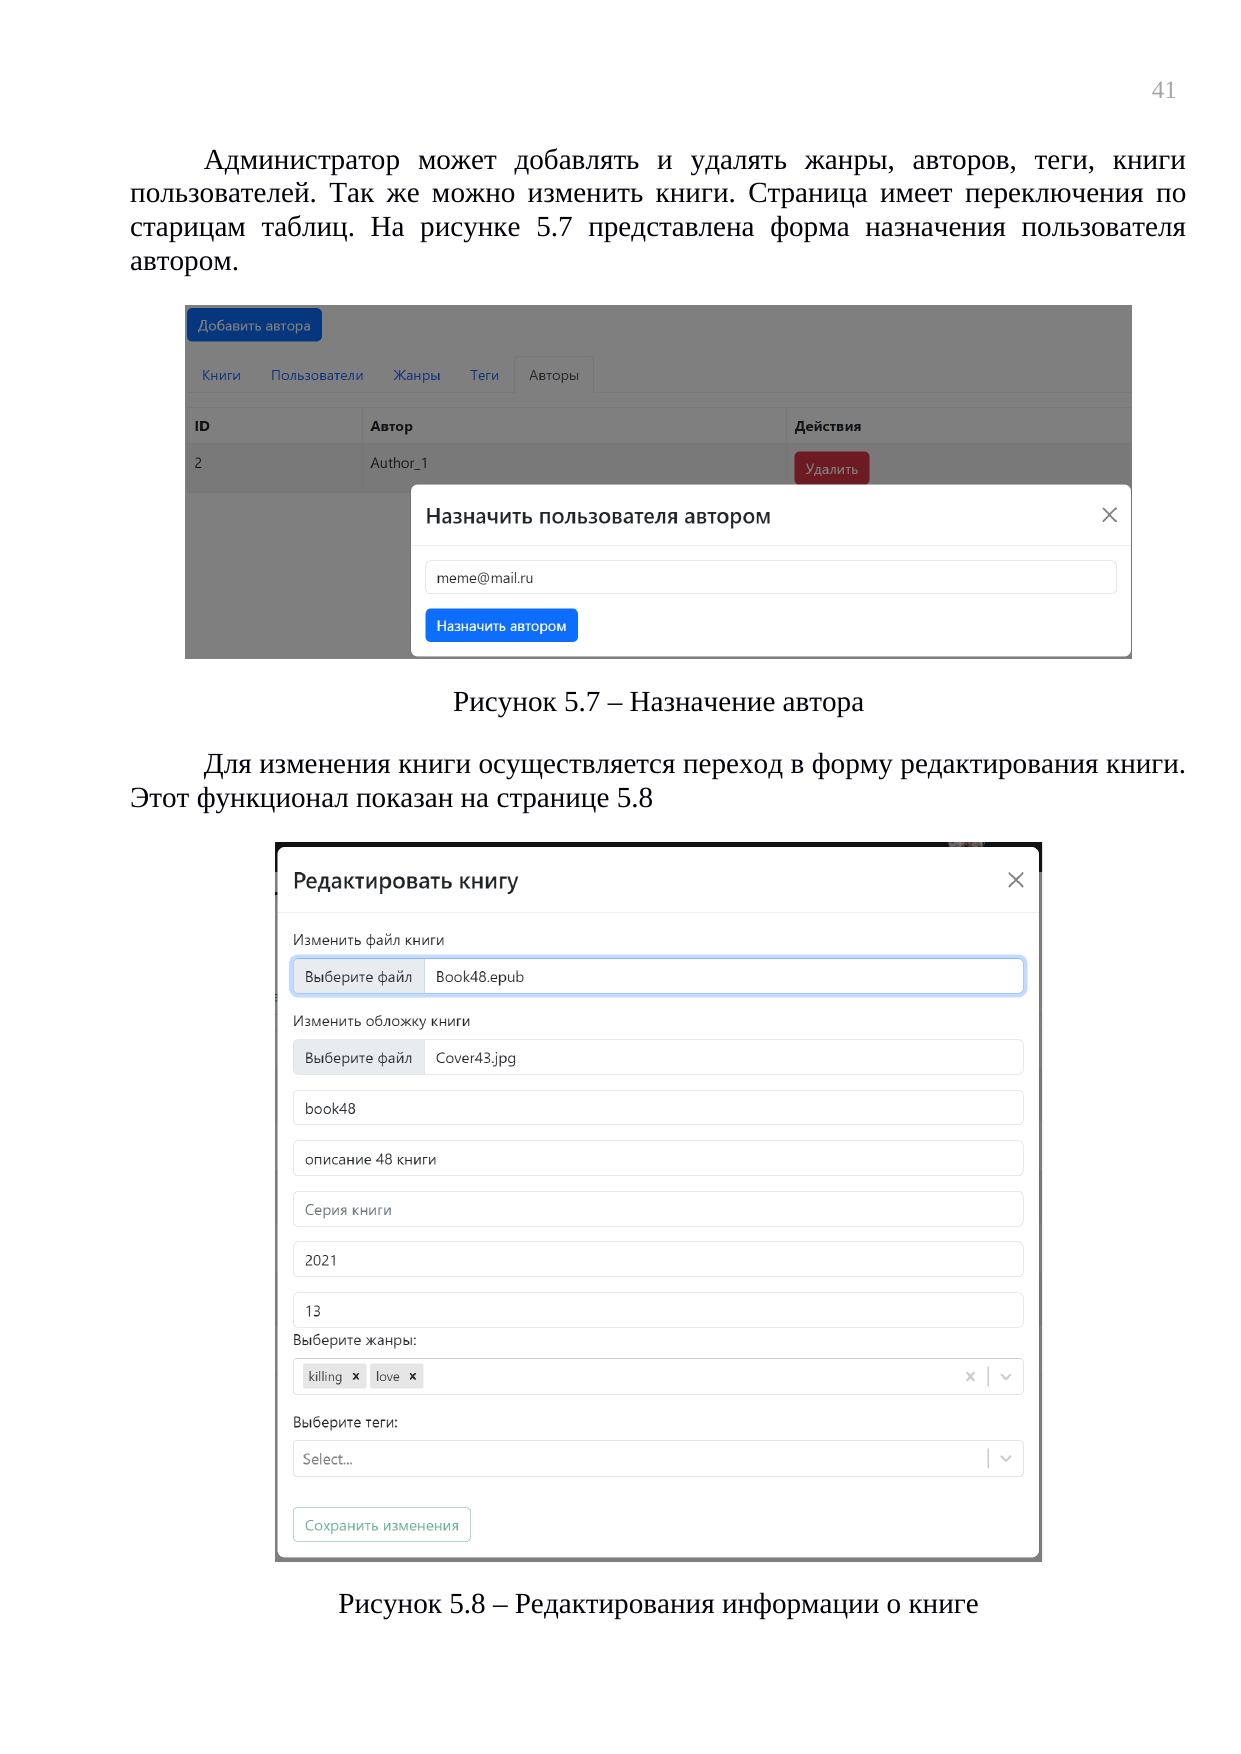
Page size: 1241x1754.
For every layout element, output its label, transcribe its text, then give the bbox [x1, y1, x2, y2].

text Администратор может добавлять и удалять жанры, авторов, теги, книги пользователей. Так же можно изменить книги. Страница имеет переключения по старицам таблиц. На рисунке 5.7 представлена форма назначения пользователя автором. [130, 142, 1187, 276]
text Рисунок 5.8 – Редактирования информации о книге [130, 1587, 1187, 1620]
text Для изменения книги осуществляется переход в форму редактирования книги. Этот функционал показан на странице 5.8 [130, 747, 1187, 814]
text Рисунок 5.7 – Назначение автора [130, 684, 1187, 717]
picture [185, 305, 1132, 659]
picture [275, 842, 1043, 1562]
